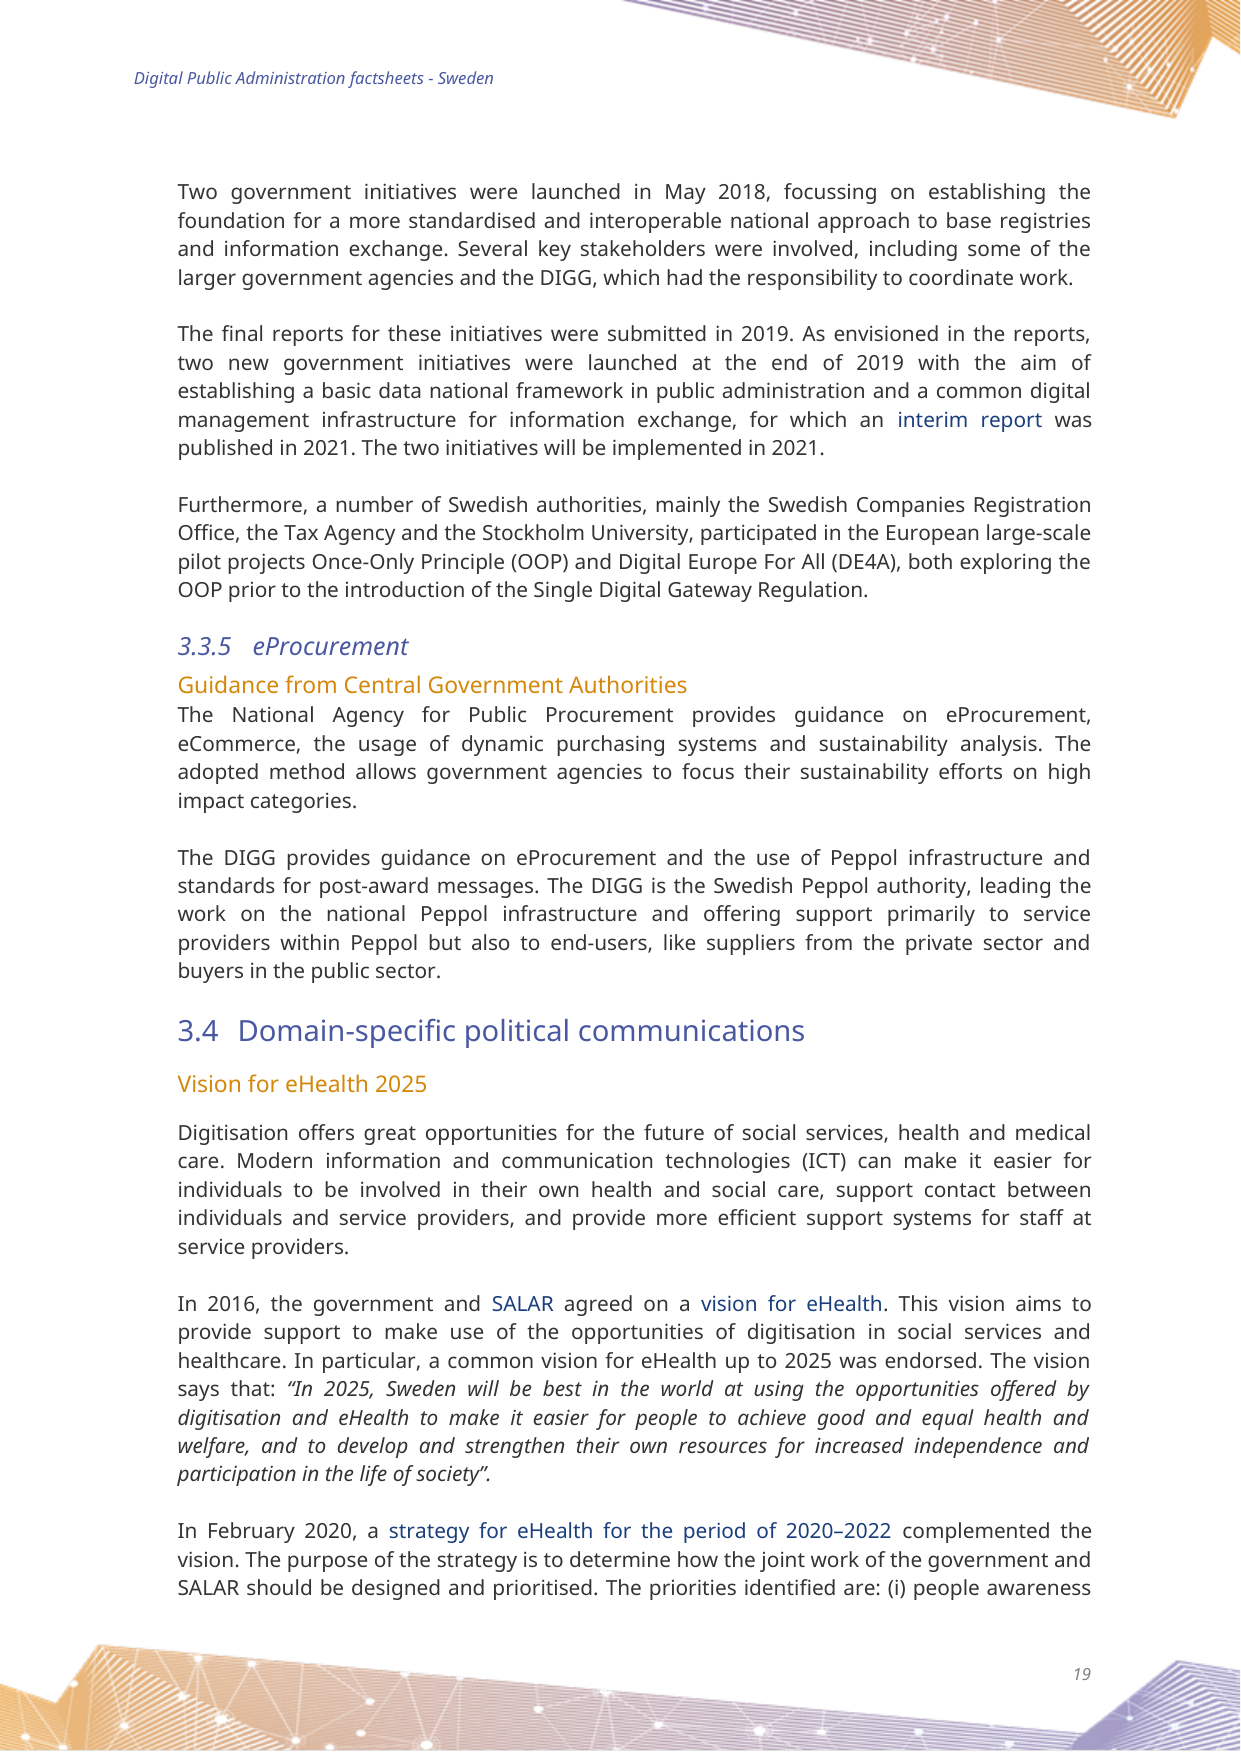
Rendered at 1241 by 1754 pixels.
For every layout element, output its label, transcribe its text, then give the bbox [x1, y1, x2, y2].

text Two government initiatives were launched in May 2018, focussing on establishing the foundation for a more standardised and interoperable national approach to base registries and information exchange. Several key stakeholders were involved, including some of the larger government agencies and the DIGG, which had the responsibility to coordinate work. [177, 177, 1092, 291]
text The National Agency for Public Procurement provides guidance on eProcurement, eCommerce, the usage of dynamic purchasing systems and sustainability analysis. The adopted method allows government agencies to focus their sustainability efforts on high impact categories. [177, 700, 1092, 814]
text The DIGG provides guidance on eProcurement and the use of Peppol infrastructure and standards for post-award messages. The DIGG is the Swedish Peppol authority, leading the work on the national Peppol infrastructure and offering support primarily to service providers within Peppol but also to end-users, like suppliers from the private sector and buyers in the public sector. [177, 843, 1092, 985]
text Furthermore, a number of Swedish authorities, mainly the Swedish Companies Registration Office, the Tax Agency and the Stockholm University, participated in the European large-scale pilot projects Once-Only Principle (OOP) and Digital Europe For All (DE4A), both exploring the OOP prior to the introduction of the Single Digital Gateway Regulation. [177, 490, 1092, 604]
text The final reports for these initiatives were submitted in 2019. As envisioned in the reports, two new government initiatives were launched at the end of 2019 with the aim of establishing a basic data national framework in public administration and a common digital management infrastructure for information exchange, for which an interim report was published in 2021. The two initiatives will be implemented in 2021. [177, 319, 1092, 462]
text In 2016, the government and SALAR agreed on a vision for eHealth. This vision aims to provide support to make use of the opportunities of digitisation in social services and healthcare. In particular, a common vision for eHealth up to 2025 was endorsed. The vision says that: “In 2025, Sweden will be best in the world at using the opportunities offered by digitisation and eHealth to make it easier for people to achieve good and equal health and welfare, and to develop and strengthen their own resources for increased independence and participation in the life of society”. [177, 1289, 1092, 1488]
text Digitisation offers great opportunities for the future of social services, health and medical care. Modern information and communication technologies (ICT) can make it easier for individuals to be involved in their own health and social care, support contact between individuals and service providers, and provide more efficient support systems for staff at service providers. [177, 1118, 1092, 1260]
subtitle Vision for eHealth 2025 [177, 1068, 1092, 1099]
picture [209, 0, 1241, 153]
subtitle Domain-specific political communications [177, 1010, 1092, 1049]
text Guidance from Central Government Authorities [177, 669, 1092, 700]
subtitle eProcurement [177, 629, 1092, 663]
picture [0, 1634, 1241, 1752]
